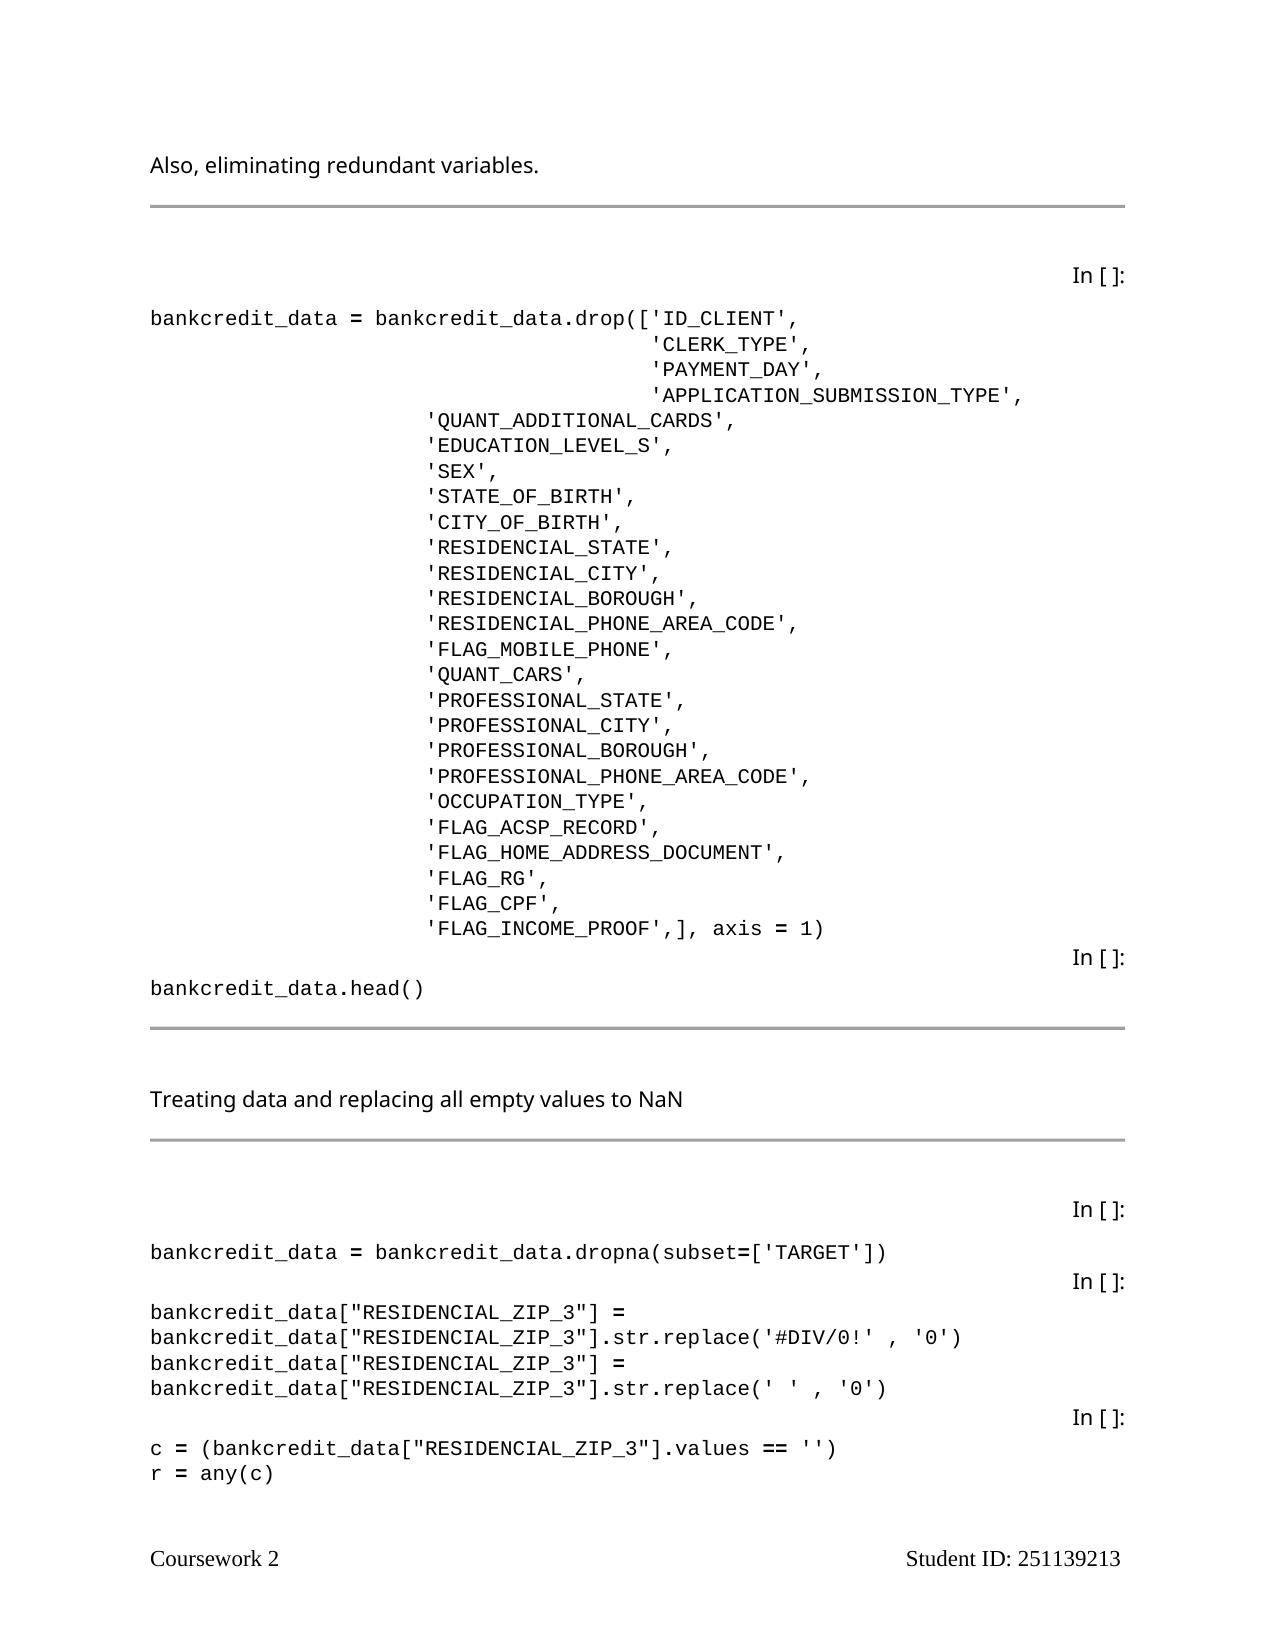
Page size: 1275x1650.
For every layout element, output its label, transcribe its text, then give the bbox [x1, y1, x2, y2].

text bankcredit_data["RESIDENCIAL_ZIP_3"] = bankcredit_data["RESIDENCIAL_ZIP_3"].str.replace(' ' , '0') [150, 1351, 1125, 1402]
text In [ ]: [150, 1266, 1125, 1296]
text 'FLAG_CPF', [150, 891, 1125, 917]
text 'RESIDENCIAL_CITY', [150, 561, 1125, 586]
text 'PAYMENT_DAY', [150, 357, 1125, 383]
text bankcredit_data = bankcredit_data.dropna(subset=['TARGET']) [150, 1240, 1125, 1266]
text bankcredit_data = bankcredit_data.drop(['ID_CLIENT', [150, 307, 1125, 332]
text 'RESIDENCIAL_PHONE_AREA_CODE', [150, 612, 1125, 637]
text 'RESIDENCIAL_STATE', [150, 535, 1125, 561]
text 'CLERK_TYPE', [150, 332, 1125, 357]
text 'FLAG_RG', [150, 866, 1125, 891]
text 'FLAG_INCOME_PROOF',], axis = 1) [150, 917, 1125, 942]
text 'SEX', [150, 459, 1125, 484]
text 'PROFESSIONAL_PHONE_AREA_CODE', [150, 764, 1125, 789]
text 'PROFESSIONAL_CITY', [150, 713, 1125, 739]
text 'PROFESSIONAL_BOROUGH', [150, 739, 1125, 764]
text In [ ]: [150, 1402, 1125, 1431]
text 'OCCUPATION_TYPE', [150, 789, 1125, 815]
text 'EDUCATION_LEVEL_S', [150, 434, 1125, 459]
text 'APPLICATION_SUBMISSION_TYPE', [150, 383, 1125, 408]
text bankcredit_data["RESIDENCIAL_ZIP_3"] = bankcredit_data["RESIDENCIAL_ZIP_3"].str.replace('#DIV/0!' , '0') [150, 1300, 1125, 1351]
text 'STATE_OF_BIRTH', [150, 484, 1125, 510]
text bankcredit_data.head() [150, 976, 1125, 1002]
text In [ ]: [150, 942, 1125, 972]
text In [ ]: [150, 1194, 1125, 1223]
text 'QUANT_ADDITIONAL_CARDS', [150, 408, 1125, 434]
text c = (bankcredit_data["RESIDENCIAL_ZIP_3"].values == '') [150, 1436, 1125, 1461]
text 'PROFESSIONAL_STATE', [150, 688, 1125, 713]
text r = any(c) [150, 1461, 1125, 1487]
text 'QUANT_CARS', [150, 662, 1125, 688]
text 'RESIDENCIAL_BOROUGH', [150, 586, 1125, 612]
text 'FLAG_ACSP_RECORD', [150, 815, 1125, 840]
text Treating data and replacing all empty values to NaN [150, 1084, 1125, 1113]
text Also, eliminating redundant variables. [150, 150, 1125, 180]
text 'FLAG_MOBILE_PHONE', [150, 637, 1125, 662]
text 'CITY_OF_BIRTH', [150, 510, 1125, 535]
text 'FLAG_HOME_ADDRESS_DOCUMENT', [150, 840, 1125, 866]
text In [ ]: [150, 260, 1125, 290]
